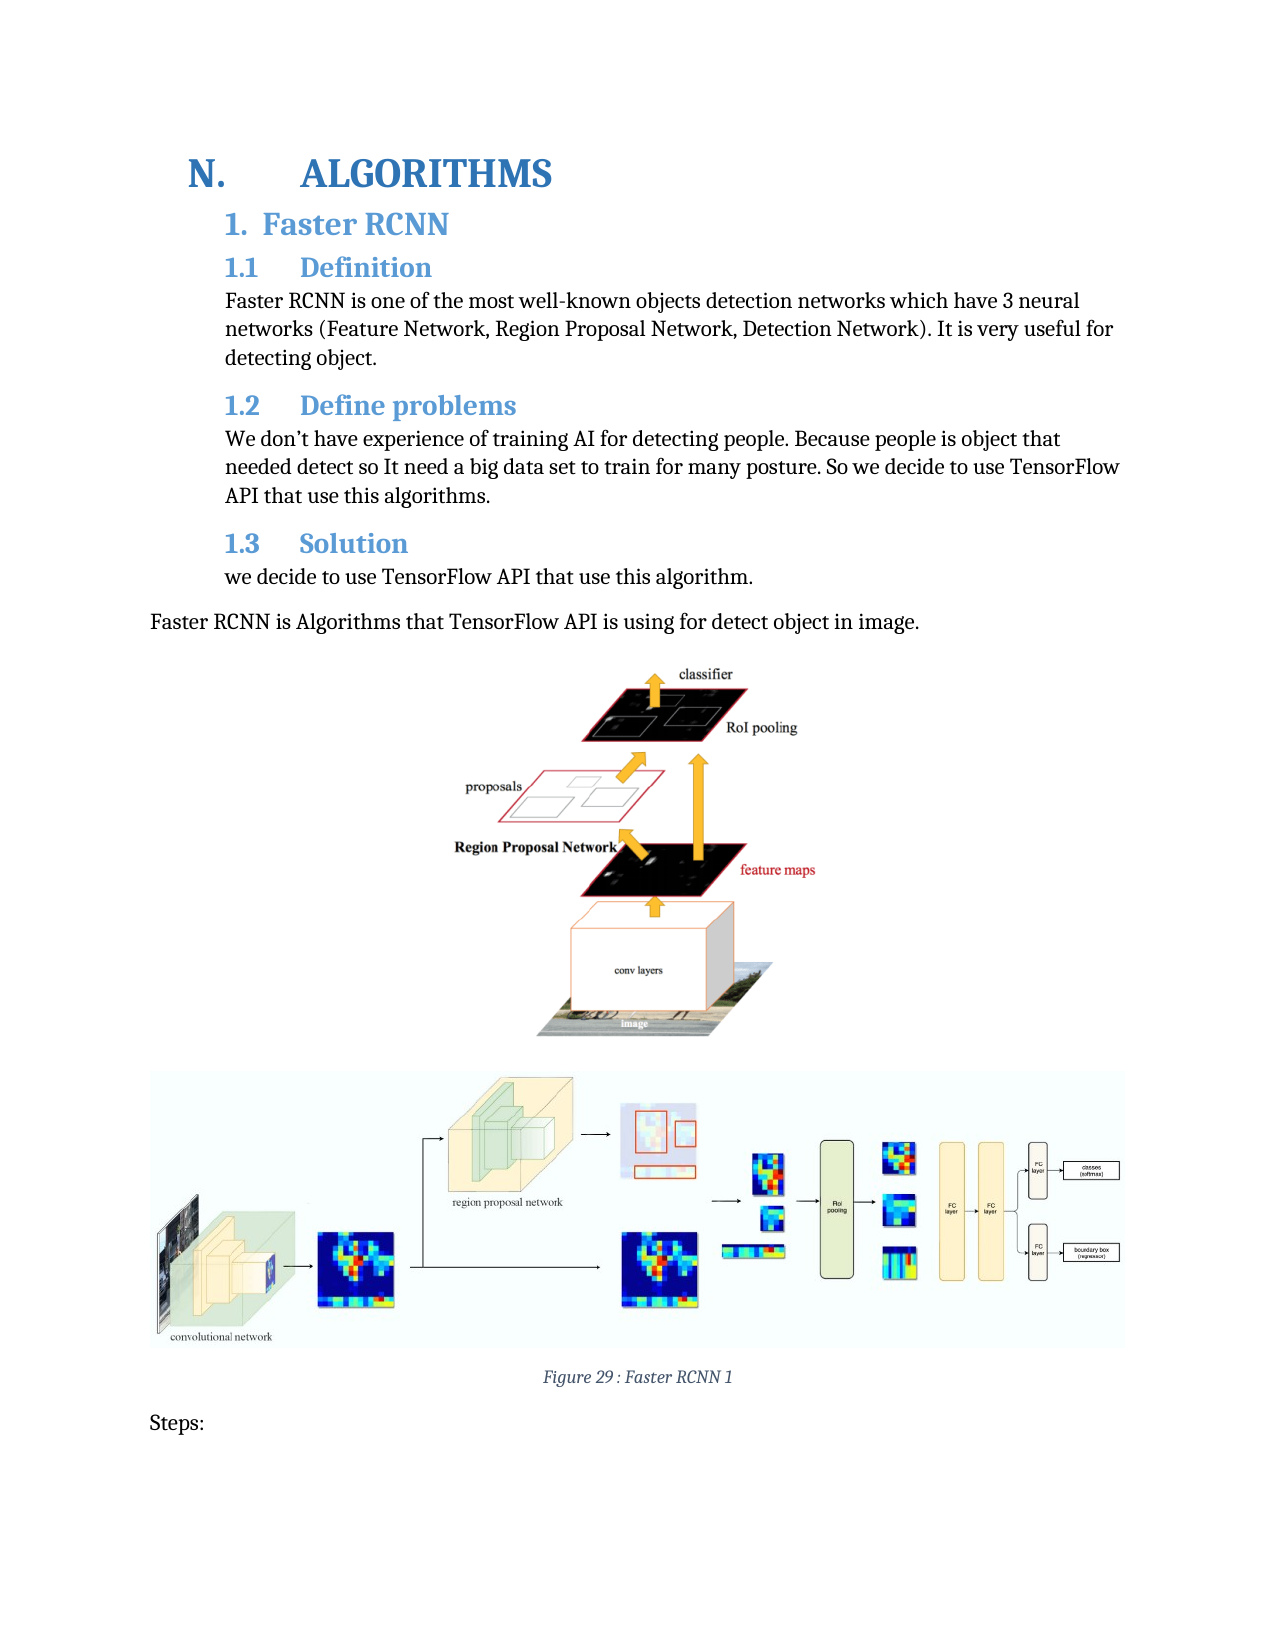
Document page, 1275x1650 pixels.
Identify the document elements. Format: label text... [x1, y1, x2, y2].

text we decide to use TensorFlow API that use this algorithm. [225, 564, 1125, 590]
subtitle ALGORITHMS [187, 150, 1125, 198]
subtitle Definition [225, 251, 1125, 285]
text Faster RCNN is Algorithms that TensorFlow API is using for detect object in image. [150, 609, 1125, 635]
picture [150, 1071, 1126, 1348]
text We don’t have experience of training AI for detecting people. Because people is object that needed detect so It need a big data set to train for many posture. So we decide to use TensorFlow API that use this algorithms. [225, 426, 1125, 509]
subtitle Define problems [225, 389, 1125, 423]
text Steps: [150, 1409, 1125, 1436]
subtitle Solution [225, 528, 1125, 561]
picture [398, 653, 877, 1053]
subtitle Faster RCNN [225, 206, 1125, 244]
text Faster RCNN is one of the most well-known objects detection networks which have 3 neural networks (Feature Network, Region Proposal Network, Detection Network). It is very useful for detecting object. [225, 287, 1125, 371]
